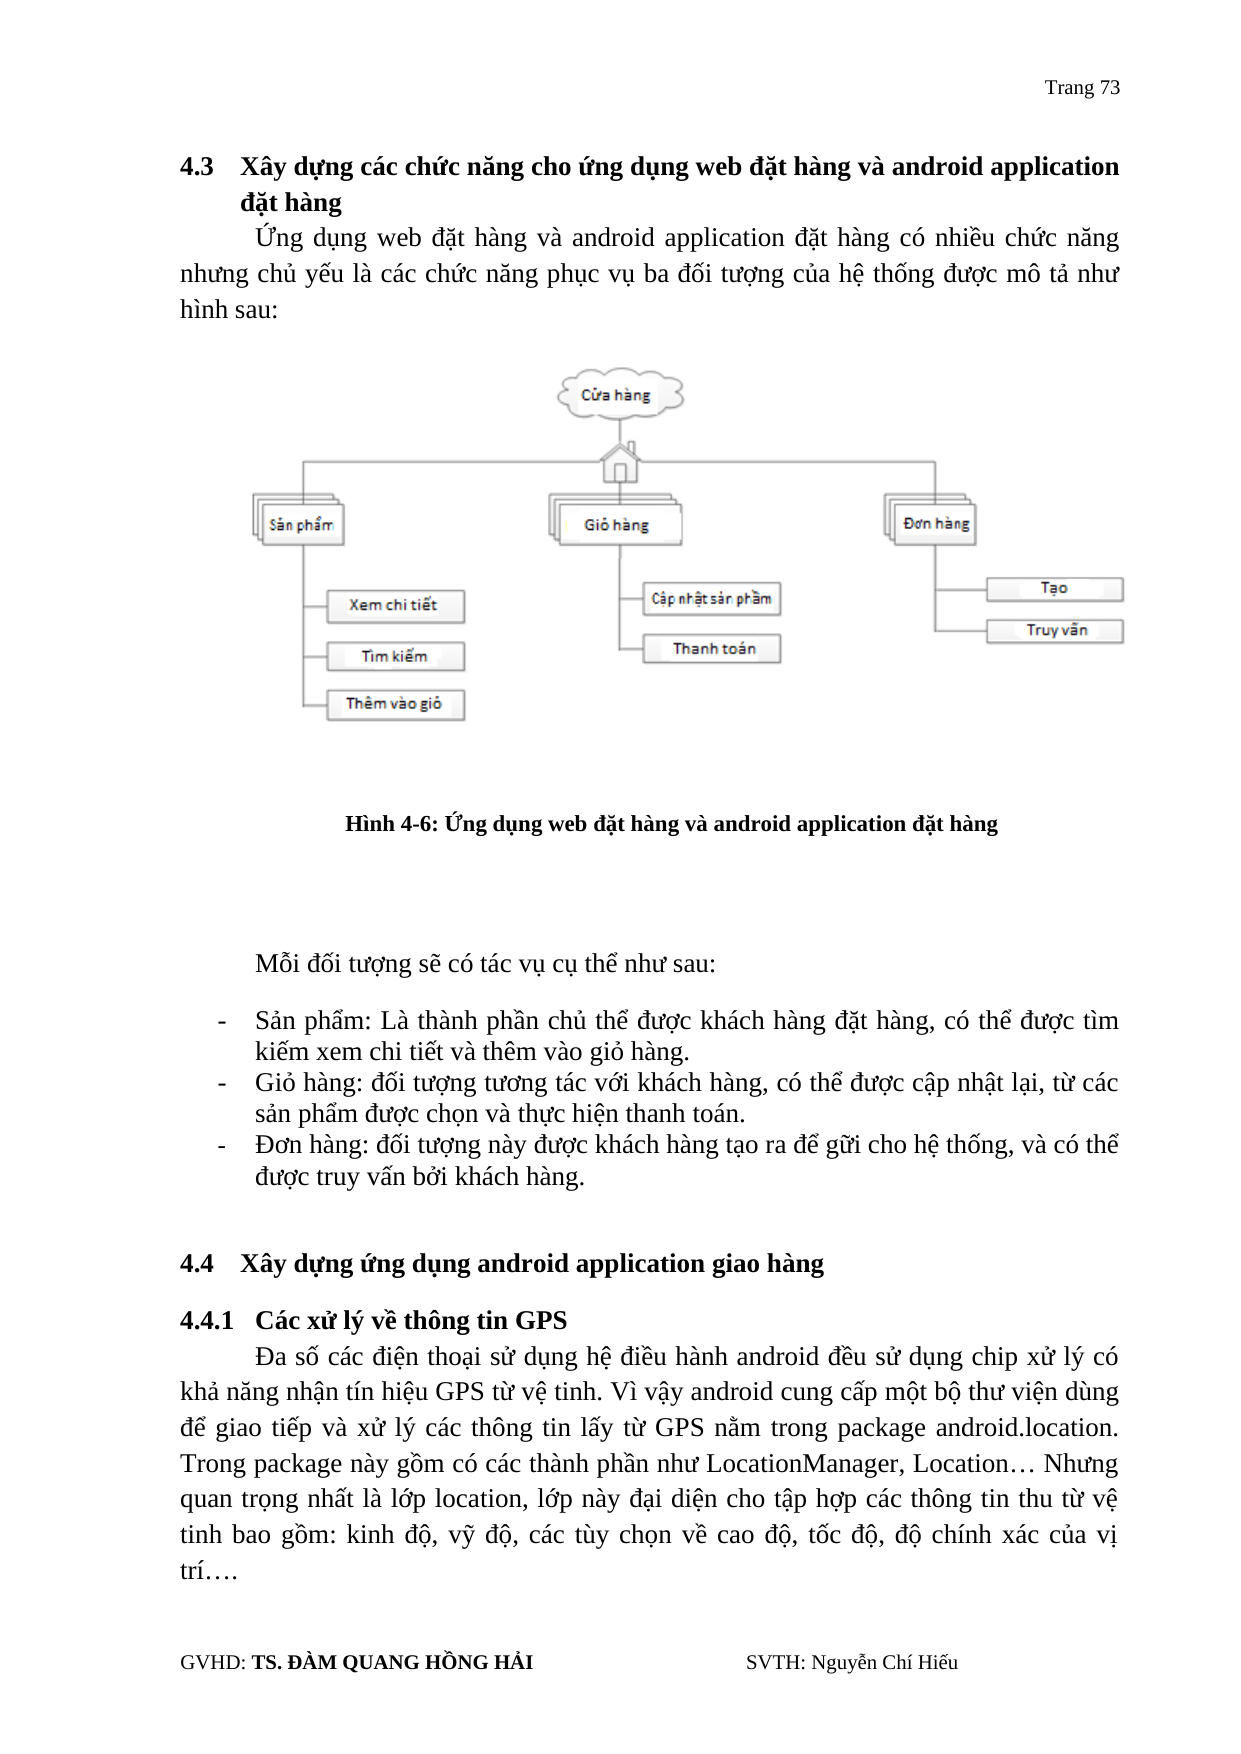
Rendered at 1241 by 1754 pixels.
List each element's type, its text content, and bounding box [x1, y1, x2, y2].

picture [245, 349, 1151, 770]
list Đơn hàng: đối tượng này được khách hàng tạo ra để gữi cho hệ thống, và có thể được truy vấn bởi khách hàng. [217, 1128, 1120, 1191]
subtitle Xây dựng ứng dụng android application giao hàng [180, 1247, 1120, 1278]
list Sản phẩm: Là thành phần chủ thể được khách hàng đặt hàng, có thể được tìm kiếm xem chi tiết và thêm vào giỏ hàng. [217, 1004, 1120, 1066]
subtitle Các xử lý về thông tin GPS [180, 1304, 1120, 1335]
subtitle Xây dựng các chức năng cho ứng dụng web đặt hàng và android application đặt hàng [180, 150, 1120, 217]
text Mỗi đối tượng sẽ có tác vụ cụ thể như sau: [180, 947, 1120, 978]
text Đa số các điện thoại sử dụng hệ điều hành android đều sử dụng chip xử lý có khả năng nhận tín hiệu GPS từ vệ tinh. Vì vậy android cung cấp một bộ thư viện dùng để giao tiếp và xử lý các thông tin lấy từ GPS nằm trong package android.location. Trong package này gồm có các thành phần như LocationManager, Location… Nhưng quan trọng nhất là lớp location, lớp này đại diện cho tập hợp các thông tin thu từ vệ tinh bao gồm: kinh độ, vỹ độ, các tùy chọn về cao độ, tốc độ, độ chính xác của vị trí…. [180, 1339, 1120, 1585]
text Ứng dụng web đặt hàng và android application đặt hàng có nhiều chức năng nhưng chủ yếu là các chức năng phục vụ ba đối tượng của hệ thống được mô tả như hình sau: [180, 221, 1120, 324]
list Giỏ hàng: đối tượng tương tác với khách hàng, có thể được cập nhật lại, từ các sản phẩm được chọn và thực hiện thanh toán. [217, 1066, 1120, 1128]
